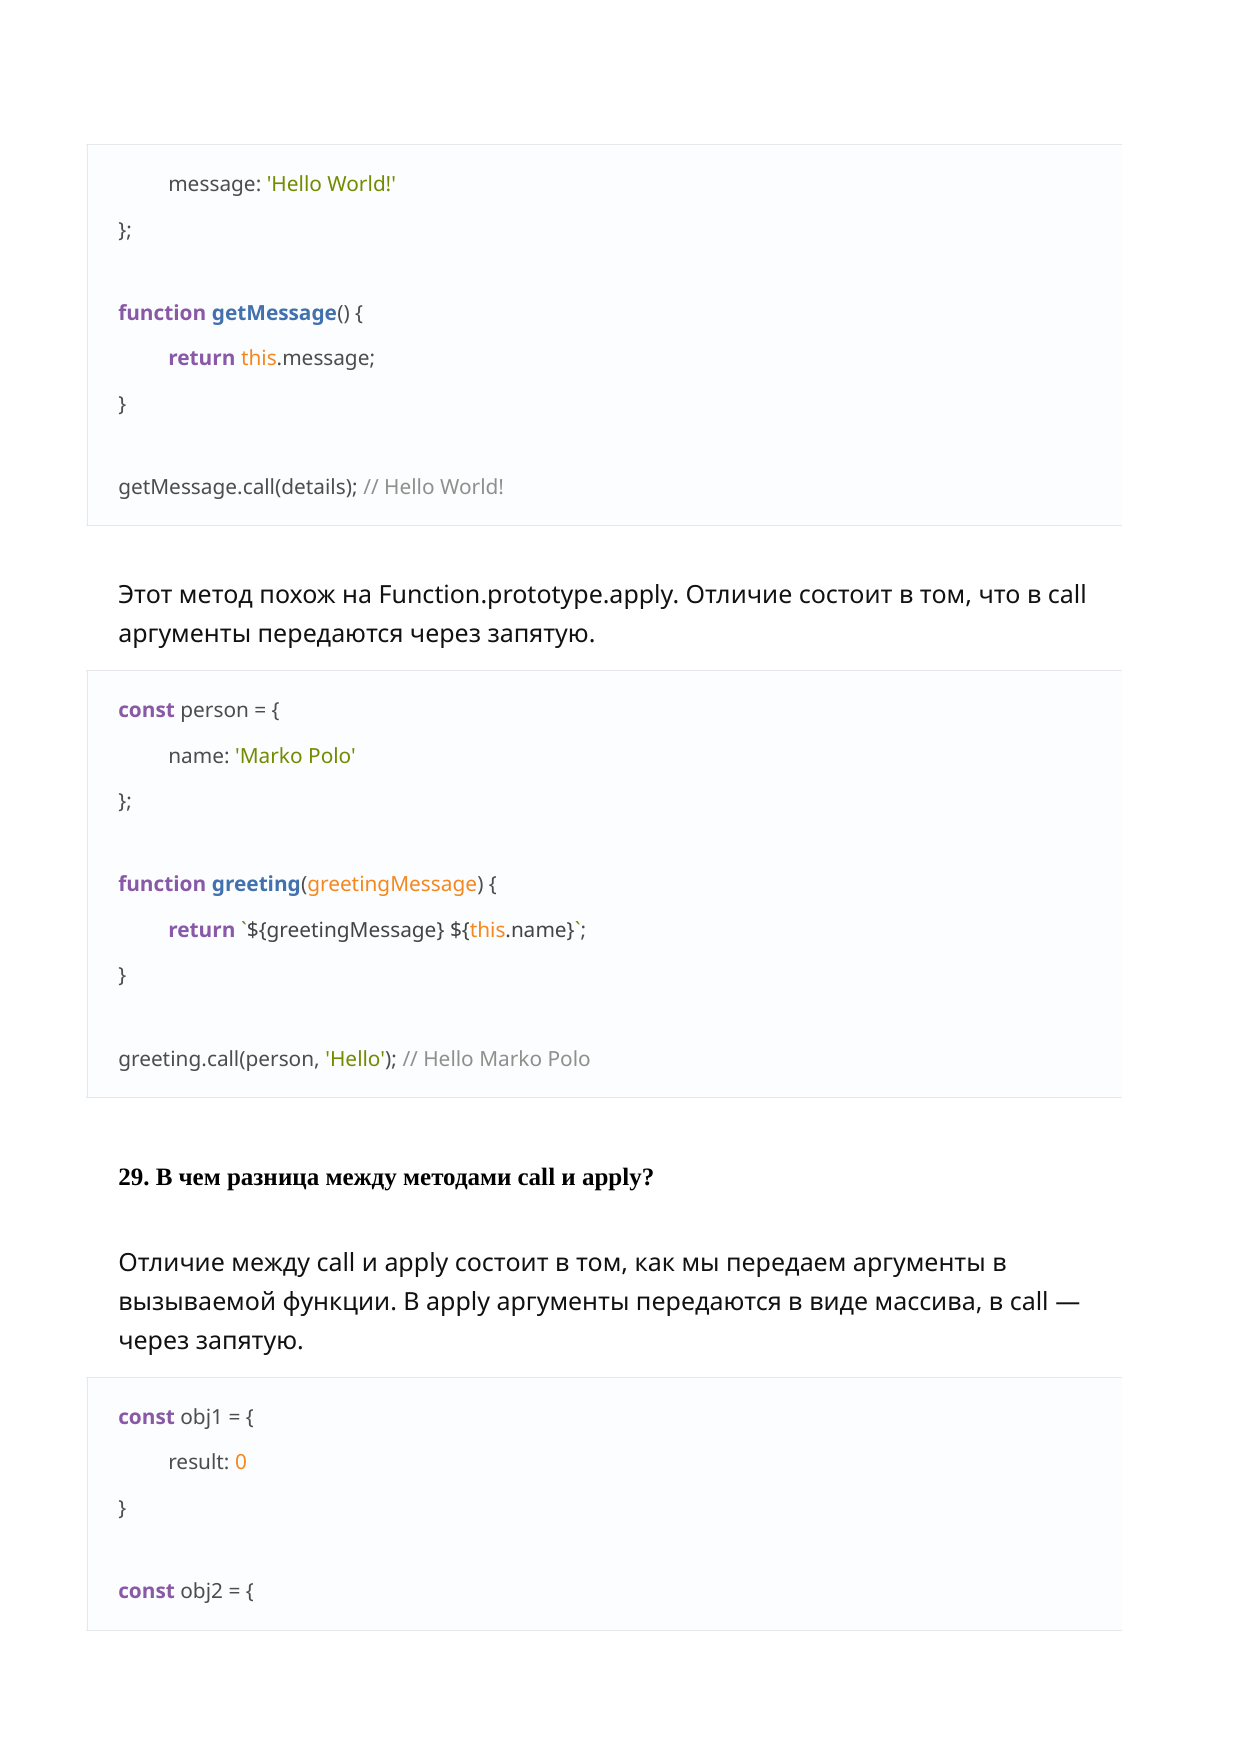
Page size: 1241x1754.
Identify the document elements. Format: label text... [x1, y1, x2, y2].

text const obj1 = { [88, 1378, 1122, 1422]
text return `${greetingMessage} ${this.name}`; [88, 889, 1122, 935]
text message: 'Hello World!' [88, 145, 1122, 189]
text getMessage.call(details); // Hello World! [88, 447, 1122, 525]
text Отличие между call и apply состоит в том, как мы передаем аргументы в вызываемой функции. В apply аргументы передаются в виде массива, в call — через запятую. [118, 1211, 1122, 1357]
text Этот метод похож на Function.prototype.apply. Отличие состоит в том, что в call аргументы передаются через запятую. [118, 543, 1122, 650]
text }; [88, 761, 1122, 806]
text const obj2 = { [88, 1551, 1122, 1630]
text return this.message; [88, 318, 1122, 363]
text const person = { [88, 671, 1122, 715]
text result: 0 [88, 1422, 1122, 1467]
text }; [88, 189, 1122, 234]
text greeting.call(person, 'Hello'); // Hello Marko Polo [88, 1018, 1122, 1097]
text name: 'Marko Polo' [88, 715, 1122, 761]
text } [88, 935, 1122, 980]
text function greeting(greetingMessage) { [88, 844, 1122, 889]
text } [88, 363, 1122, 409]
text function getMessage() { [88, 272, 1122, 318]
subtitle 29. В чем разница между методами call и apply? [118, 1162, 1122, 1191]
text } [88, 1467, 1122, 1513]
